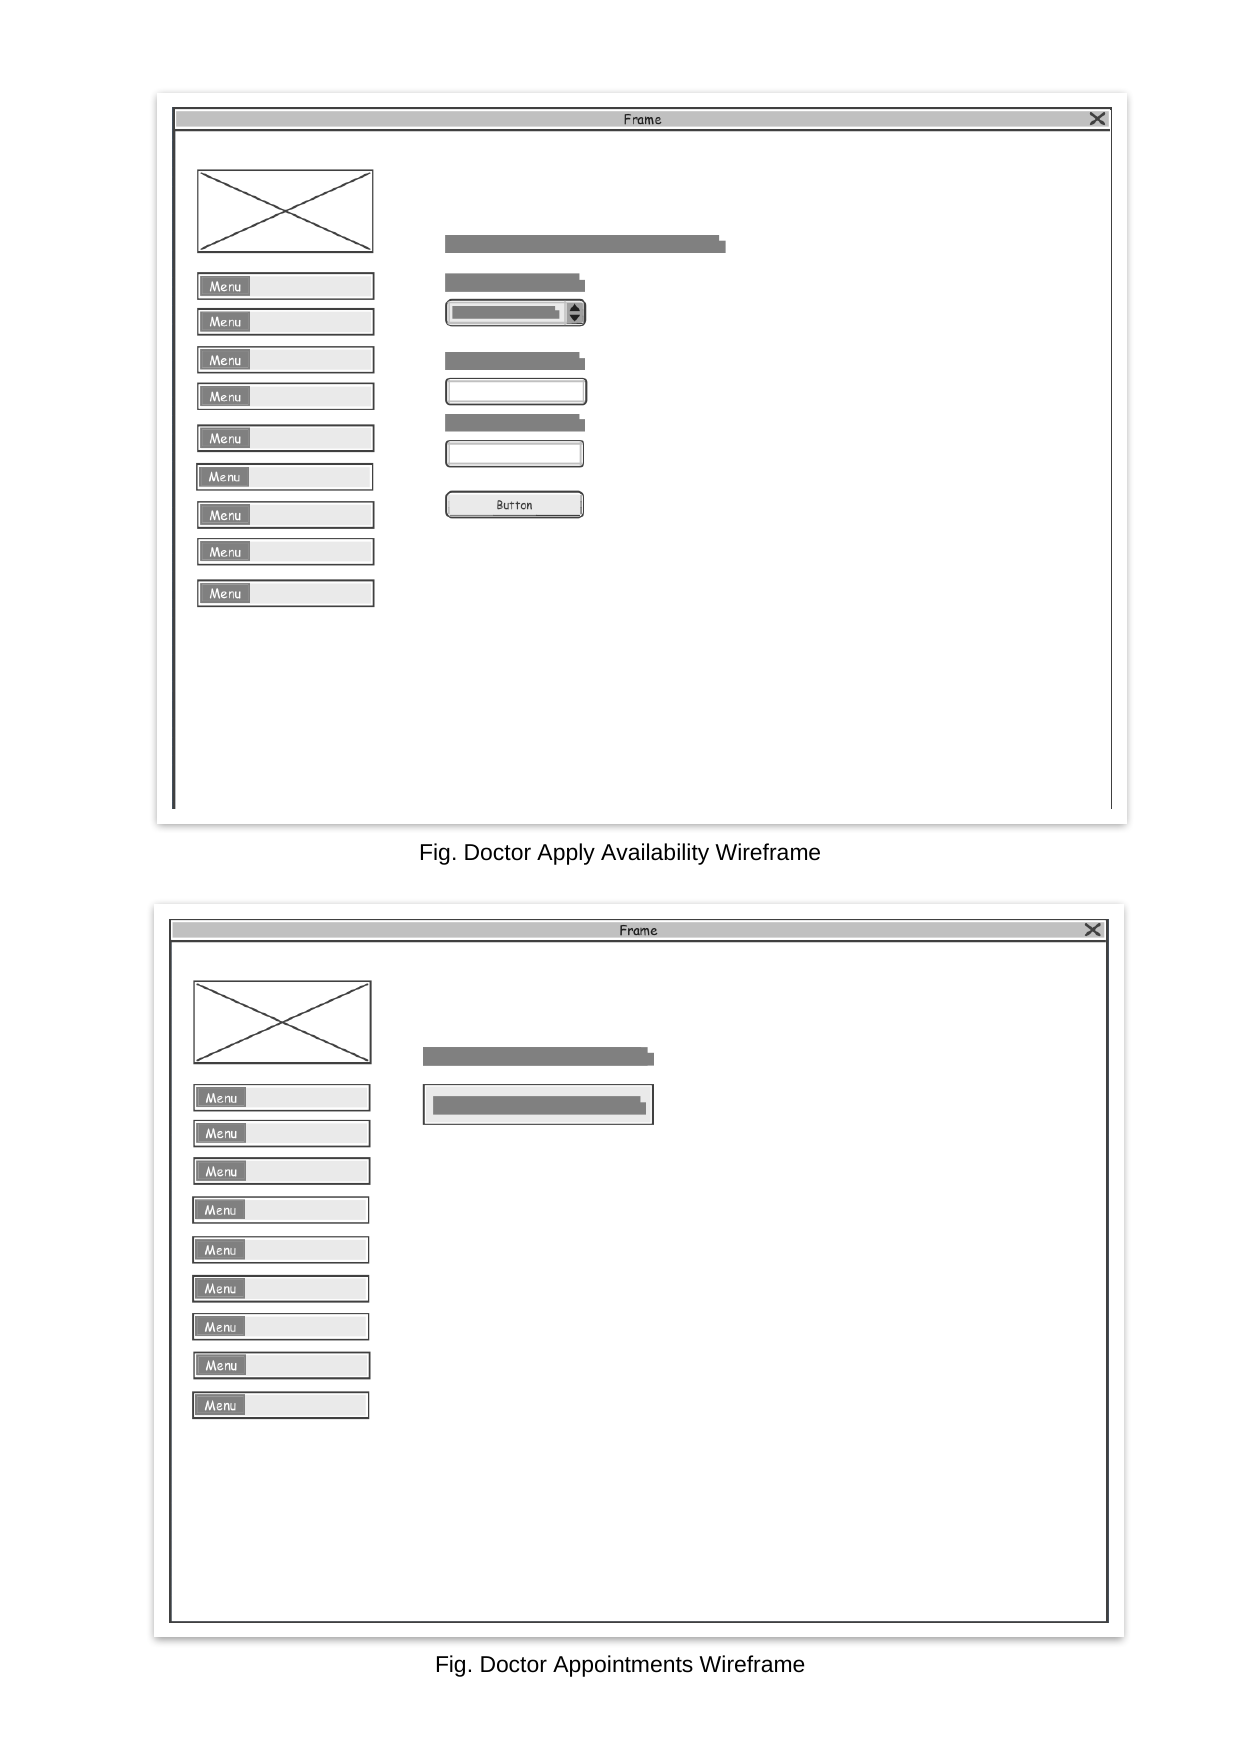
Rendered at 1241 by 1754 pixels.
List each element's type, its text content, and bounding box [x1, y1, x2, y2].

text Fig. Doctor Apply Availability Wireframe [150, 839, 1090, 866]
text Fig. Doctor Appointments Wireframe [150, 1651, 1090, 1677]
picture [169, 919, 1109, 1623]
picture [172, 107, 1112, 809]
